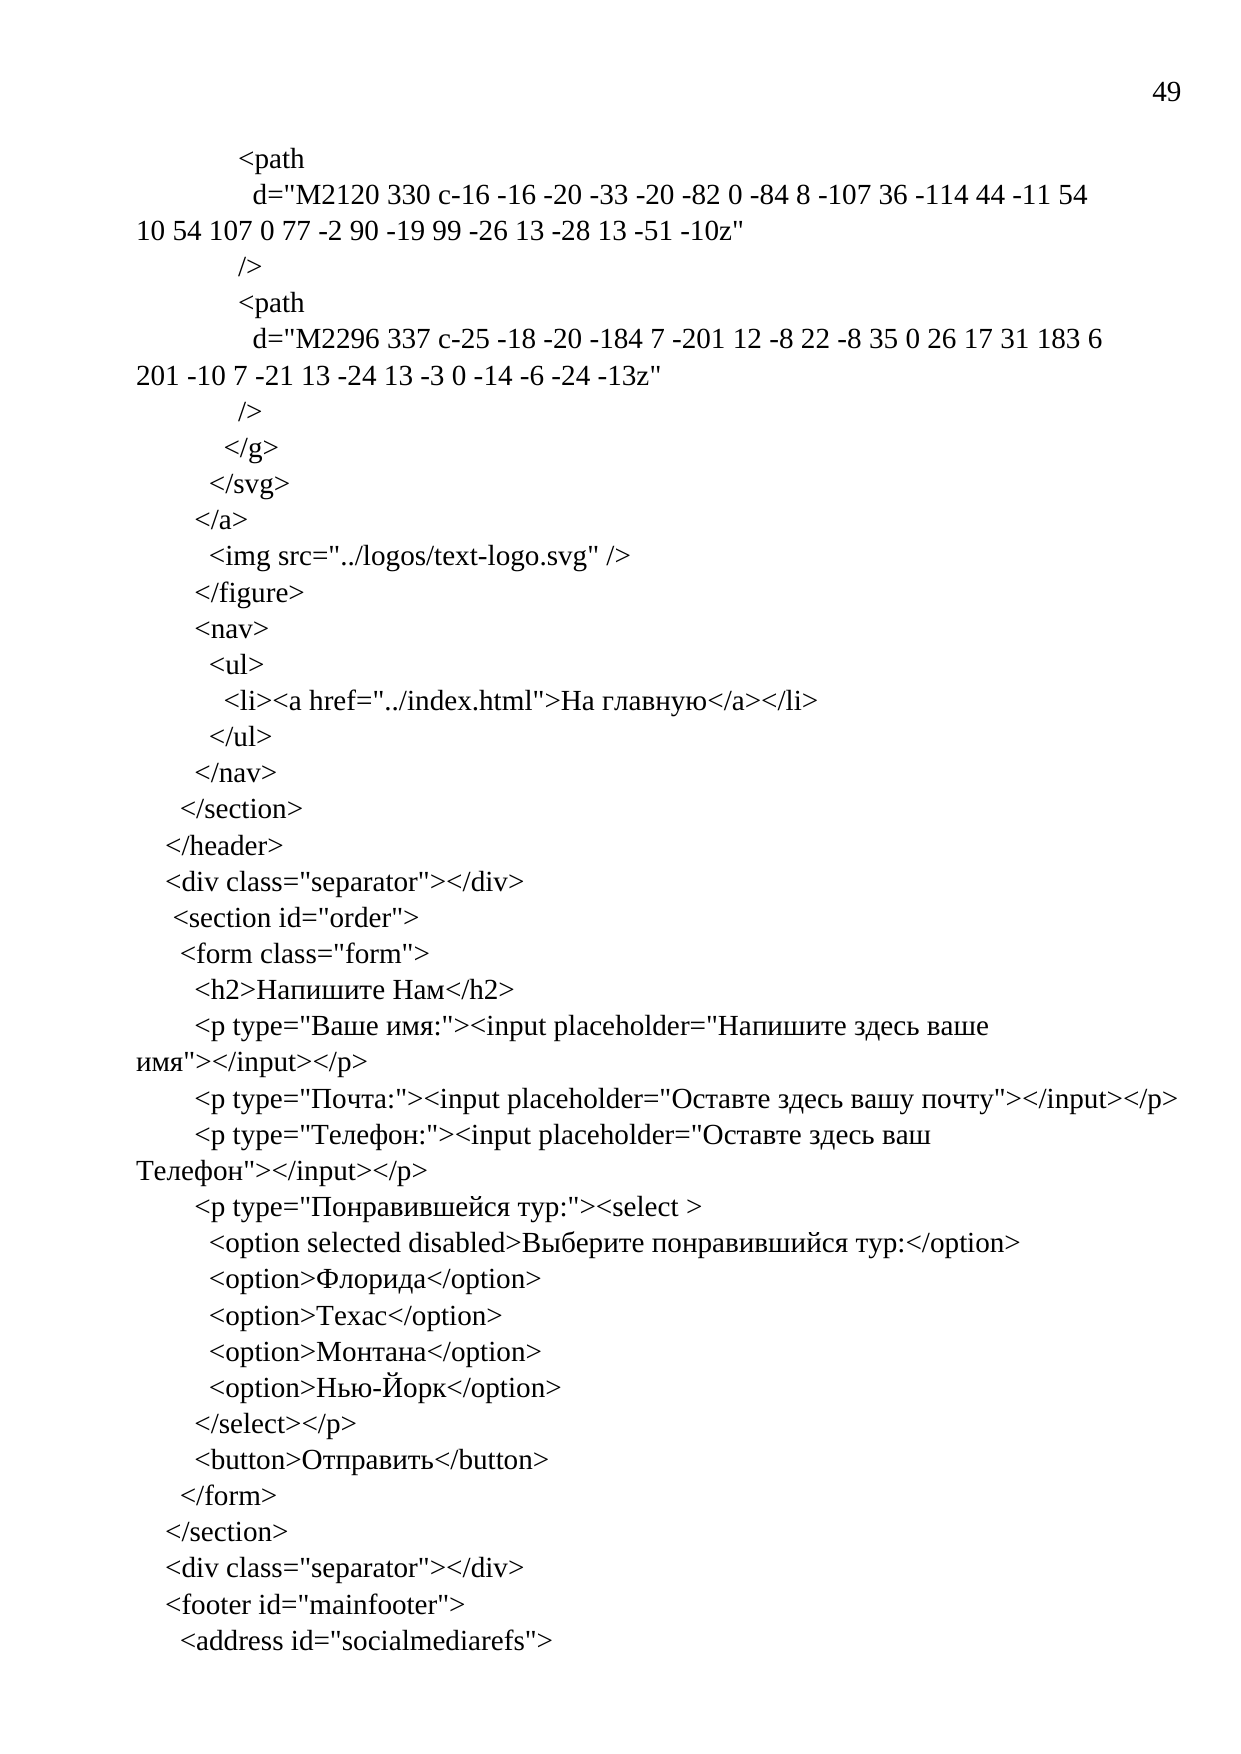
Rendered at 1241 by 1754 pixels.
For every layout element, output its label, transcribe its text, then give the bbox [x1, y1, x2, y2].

text <address id="socialmediarefs"> [136, 1623, 1181, 1656]
text <option>Монтана</option> [136, 1334, 1181, 1367]
text 10 54 107 0 77 -2 90 -19 99 -26 13 -28 13 -51 -10z" [136, 213, 1181, 247]
text </ul> [136, 719, 1181, 753]
text <option selected disabled>Выберите понравившийся тур:</option> [136, 1225, 1181, 1259]
text <path [136, 286, 1181, 319]
text <path [136, 141, 1181, 174]
text <footer id="mainfooter"> [136, 1587, 1181, 1620]
text </svg> [136, 466, 1181, 500]
text <option>Техас</option> [136, 1298, 1181, 1331]
text <button>Отправить</button> [136, 1442, 1181, 1476]
text </select></p> [136, 1406, 1181, 1439]
text </a> [136, 502, 1181, 536]
text <form class="form"> [136, 936, 1181, 970]
text <p type="Понравившейся тур:"><select > [136, 1189, 1181, 1223]
text <p type="Ваше имя:"><input placeholder="Напишите здесь ваше имя"></input></p> [136, 1008, 1181, 1078]
text <div class="separator"></div> [136, 1551, 1181, 1584]
text <option>Нью-Йорк</option> [136, 1370, 1181, 1403]
text <p type="Почта:"><input placeholder="Оставте здесь вашу почту"></input></p> [136, 1081, 1181, 1114]
text </section> [136, 792, 1181, 825]
text /> [136, 249, 1181, 283]
text <h2>Напишите Нам</h2> [136, 972, 1181, 1006]
text <option>Флорида</option> [136, 1261, 1181, 1295]
text <li><a href="../index.html">На главную</a></li> [136, 683, 1181, 717]
text /> [136, 394, 1181, 427]
text d="M2296 337 c-25 -18 -20 -184 7 -201 12 -8 22 -8 35 0 26 17 31 183 6 [136, 322, 1181, 355]
text <ul> [136, 647, 1181, 681]
text </nav> [136, 755, 1181, 789]
text <p type="Телефон:"><input placeholder="Оставте здесь ваш Телефон"></input></p> [136, 1117, 1181, 1187]
text <section id="order"> [136, 900, 1181, 933]
text </figure> [136, 575, 1181, 608]
text </header> [136, 828, 1181, 861]
text 201 -10 7 -21 13 -24 13 -3 0 -14 -6 -24 -13z" [136, 358, 1181, 391]
text d="M2120 330 c-16 -16 -20 -33 -20 -82 0 -84 8 -107 36 -114 44 -11 54 [136, 177, 1181, 211]
text <div class="separator"></div> [136, 864, 1181, 897]
text </section> [136, 1514, 1181, 1548]
text </form> [136, 1478, 1181, 1512]
text </g> [136, 430, 1181, 464]
text <img src="../logos/text-logo.svg" /> [136, 538, 1181, 572]
text <nav> [136, 611, 1181, 644]
